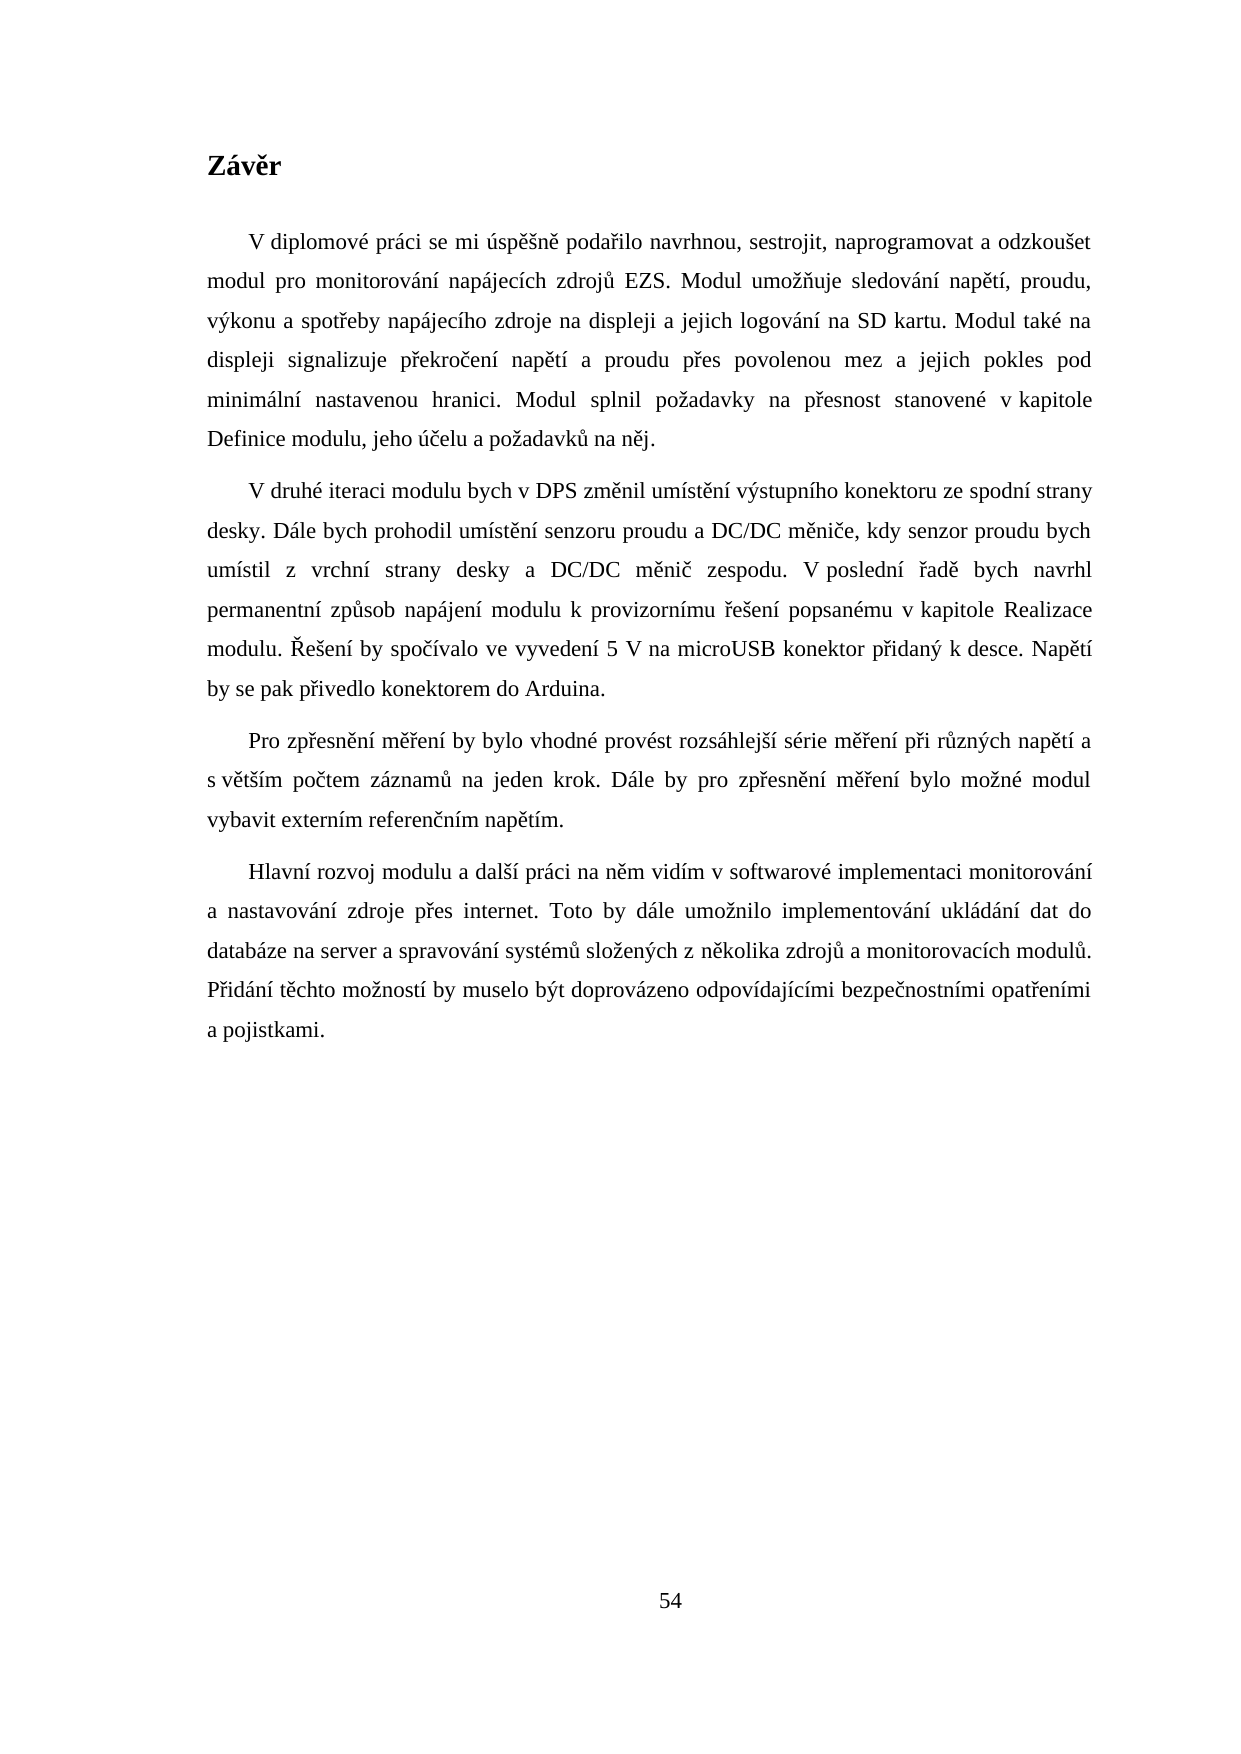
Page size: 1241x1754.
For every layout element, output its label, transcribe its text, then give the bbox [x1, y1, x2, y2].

text V diplomové práci se mi úspěšně podařilo navrhnou, sestrojit, naprogramovat a odzkoušet modul pro monitorování napájecích zdrojů EZS. Modul umožňuje sledování napětí, proudu, výkonu a spotřeby napájecího zdroje na displeji a jejich logování na SD kartu. Modul také na displeji signalizuje překročení napětí a proudu přes povolenou mez a jejich pokles pod minimální nastavenou hranici. Modul splnil požadavky na přesnost stanovené v kapitole Definice modulu, jeho účelu a požadavků na něj. [207, 228, 1092, 452]
text V druhé iteraci modulu bych v DPS změnil umístění výstupního konektoru ze spodní strany desky. Dále bych prohodil umístění senzoru proudu a DC/DC měniče, kdy senzor proudu bych umístil z vrchní strany desky a DC/DC měnič zespodu. V poslední řadě bych navrhl permanentní způsob napájení modulu k provizornímu řešení popsanému v kapitole Realizace modulu. Řešení by spočívalo ve vyvedení 5 V na microUSB konektor přidaný k desce. Napětí by se pak přivedlo konektorem do Arduina. [207, 477, 1092, 701]
text Pro zpřesnění měření by bylo vhodné provést rozsáhlejší série měření při různých napětí a s větším počtem záznamů na jeden krok. Dále by pro zpřesnění měření bylo možné modul vybavit externím referenčním napětím. [207, 727, 1092, 832]
subtitle Závěr [207, 148, 1092, 181]
text Hlavní rozvoj modulu a další práci na něm vidím v softwarové implementaci monitorování a nastavování zdroje přes internet. Toto by dále umožnilo implementování ukládání dat do databáze na server a spravování systémů složených z několika zdrojů a monitorovacích modulů. Přidání těchto možností by muselo být doprovázeno odpovídajícími bezpečnostními opatřeními a pojistkami. [207, 858, 1092, 1042]
